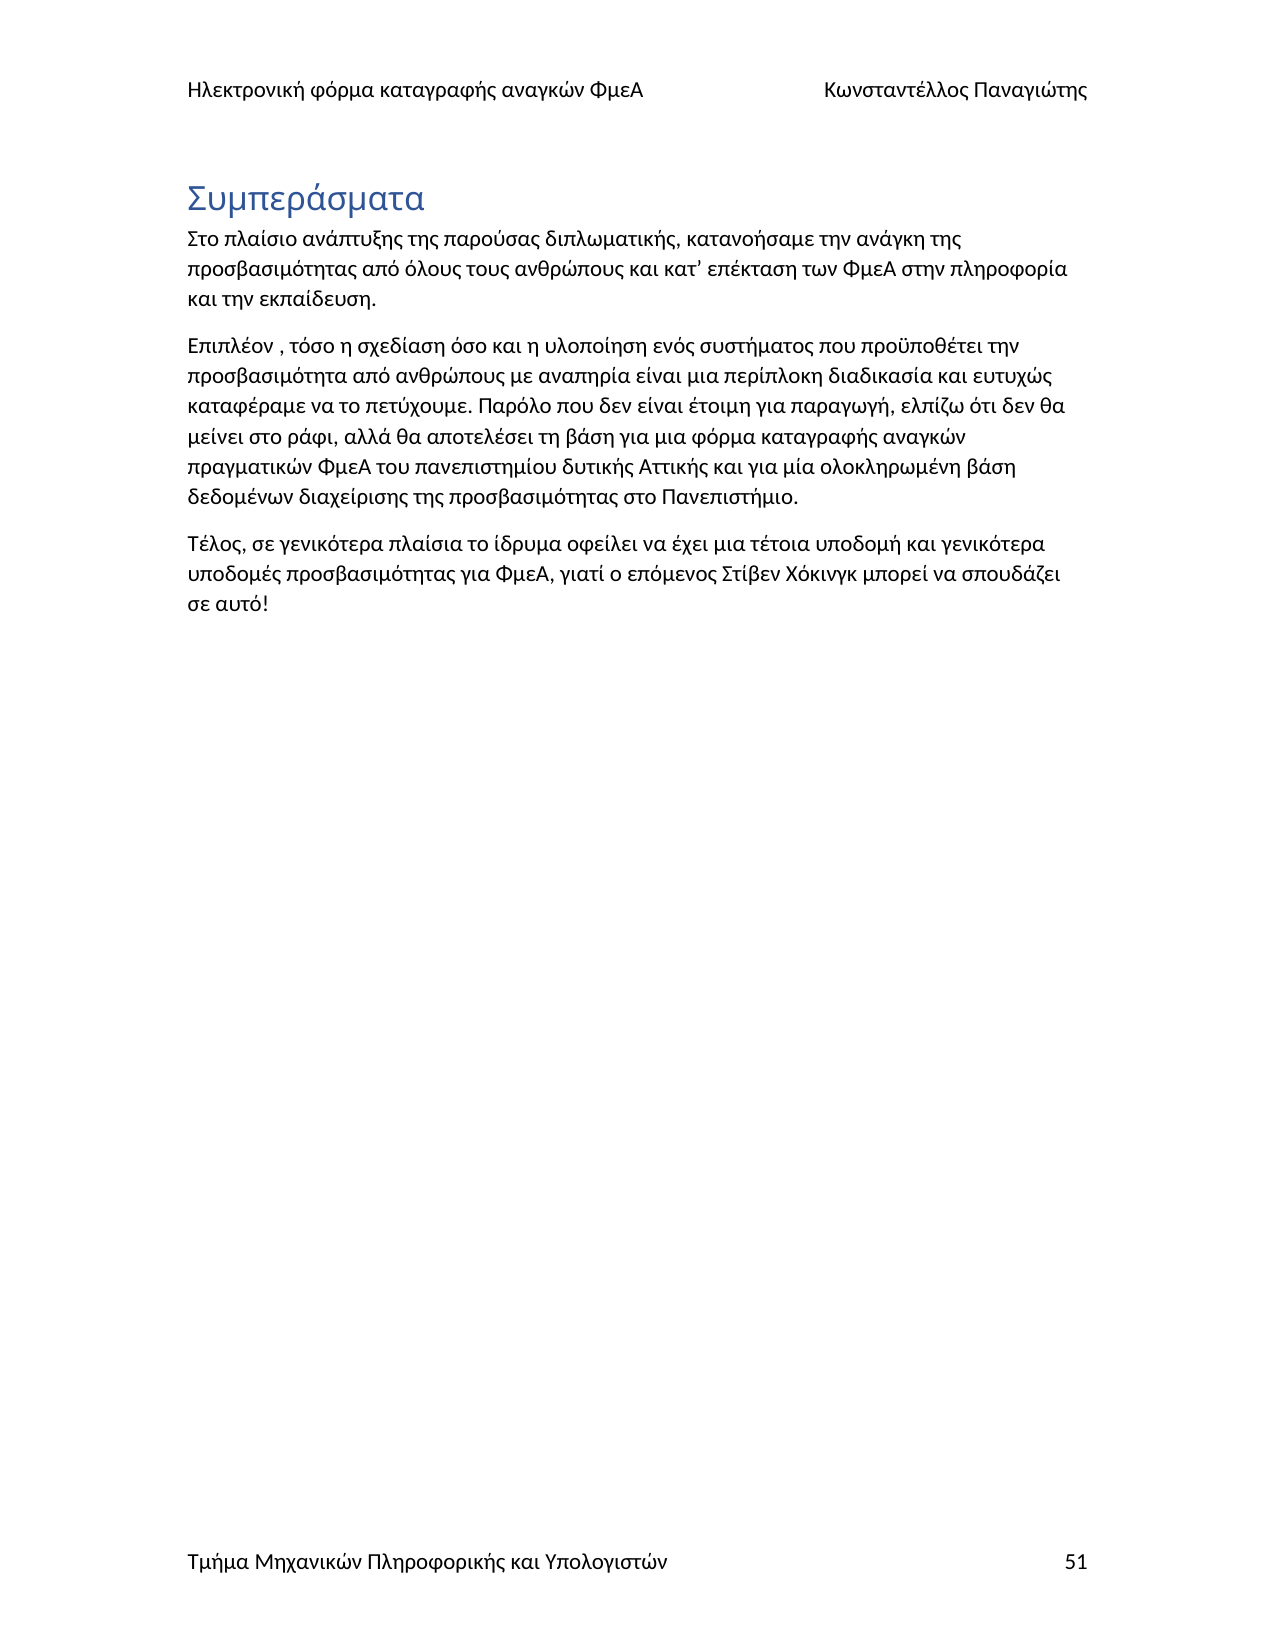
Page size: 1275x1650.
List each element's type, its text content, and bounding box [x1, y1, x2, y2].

subtitle Συμπεράσματα [187, 175, 1087, 220]
text Επιπλέον , τόσο η σχεδίαση όσο και η υλοποίηση ενός συστήματος που προϋποθέτει την προσβασιμότητα από ανθρώπους με αναπηρία είναι μια περίπλοκη διαδικασία και ευτυχώς καταφέραμε να το πετύχουμε. Παρόλο που δεν είναι έτοιμη για παραγωγή, ελπίζω ότι δεν θα μείνει στο ράφι, αλλά θα αποτελέσει τη βάση για μια φόρμα καταγραφής αναγκών πραγματικών ΦμεΑ του πανεπιστημίου δυτικής Αττικής και για μία ολοκληρωμένη βάση δεδομένων διαχείρισης της προσβασιμότητας στο Πανεπιστήμιο. [187, 331, 1087, 510]
text Τέλος, σε γενικότερα πλαίσια το ίδρυμα οφείλει να έχει μια τέτοια υποδομή και γενικότερα υποδομές προσβασιμότητας για ΦμεΑ, γιατί ο επόμενος Στίβεν Χόκινγκ μπορεί να σπουδάζει σε αυτό! [187, 529, 1087, 618]
text Στο πλαίσιο ανάπτυξης της παρούσας διπλωματικής, κατανοήσαμε την ανάγκη της προσβασιμότητας από όλους τους ανθρώπους και κατ’ επέκταση των ΦμεΑ στην πληροφορία και την εκπαίδευση. [187, 224, 1087, 312]
